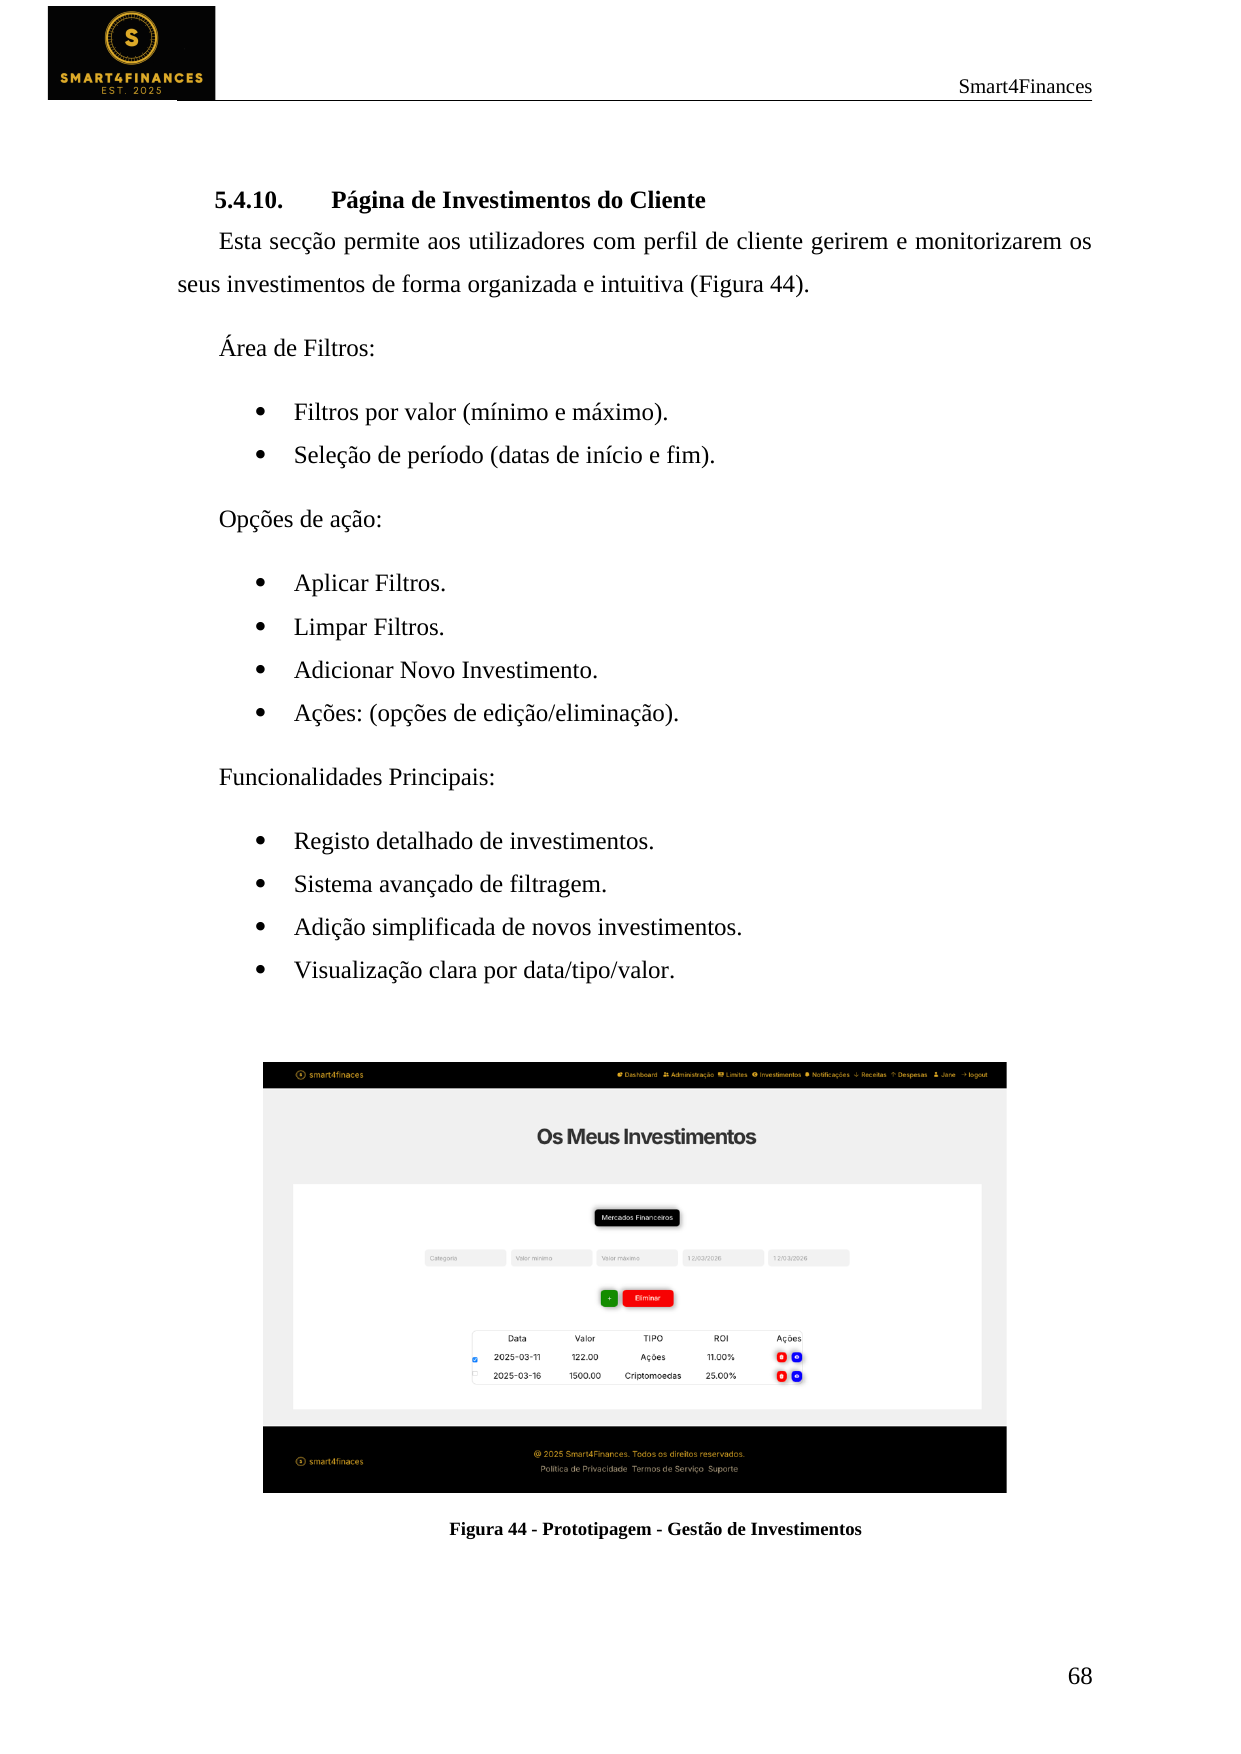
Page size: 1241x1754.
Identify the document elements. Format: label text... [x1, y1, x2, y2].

picture [263, 1062, 1007, 1493]
list Filtros por valor (mínimo e máximo). [256, 397, 1092, 426]
list Sistema avançado de filtragem. [256, 869, 1092, 898]
list Aplicar Filtros. [256, 568, 1092, 597]
list Adição simplificada de novos investimentos. [256, 912, 1092, 941]
list Adicionar Novo Investimento. [256, 655, 1092, 683]
picture [47, 6, 216, 100]
subtitle Página de Investimentos do Cliente [214, 185, 1092, 214]
list Registo detalhado de investimentos. [256, 826, 1092, 854]
list Visualização clara por data/tipo/valor. [256, 955, 1092, 984]
text Funcionalidades Principais: [177, 762, 1092, 791]
list Seleção de período (datas de início e fim). [256, 441, 1092, 469]
text Opções de ação: [177, 504, 1092, 533]
text Área de Filtros: [177, 333, 1092, 362]
list Limpar Filtros. [256, 612, 1092, 640]
text Esta secção permite aos utilizadores com perfil de cliente gerirem e monitorizarem os seus investimentos de forma organizada e intuitiva (Figura 44). [177, 226, 1092, 298]
text Figura 44 - Prototipagem - Gestão de Investimentos [177, 1518, 1092, 1539]
list Ações: (opções de edição/eliminação). [256, 698, 1092, 727]
